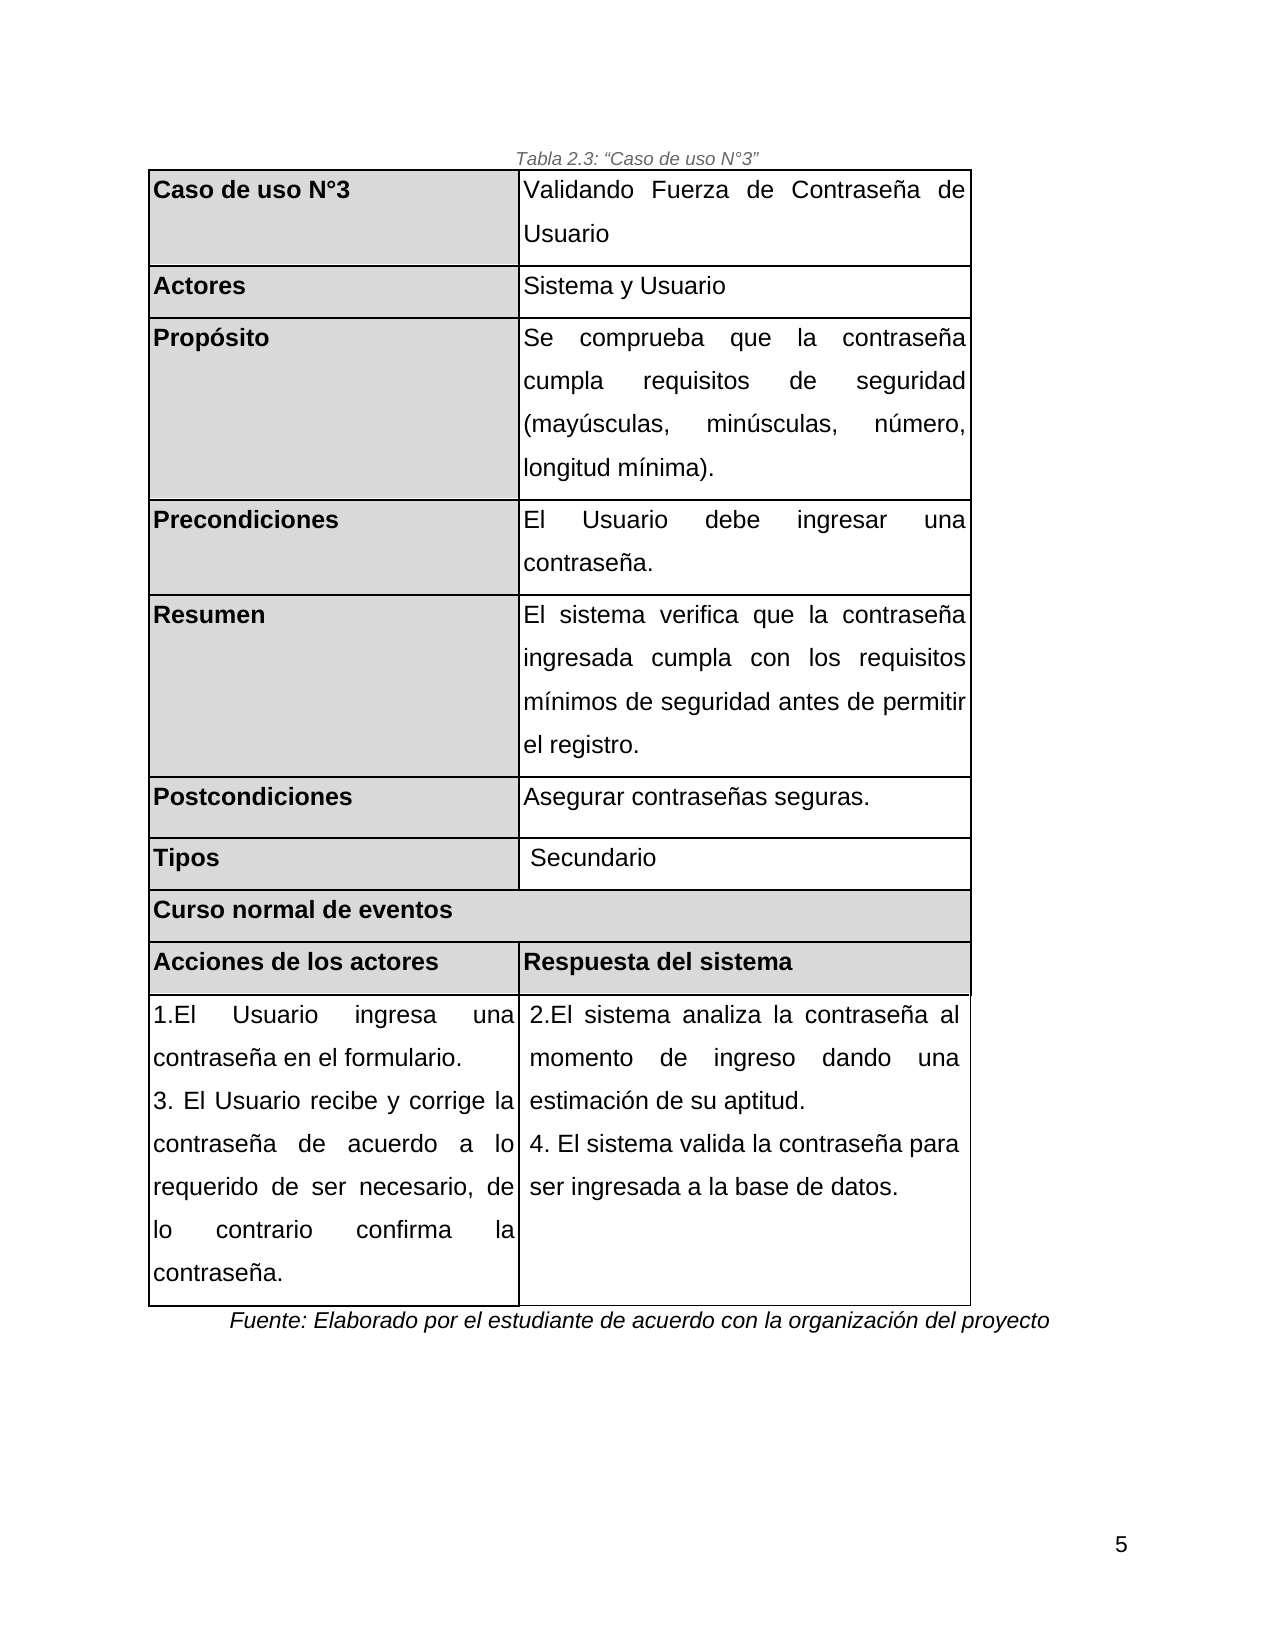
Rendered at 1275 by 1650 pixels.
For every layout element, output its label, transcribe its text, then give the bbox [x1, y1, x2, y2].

table_cell Respuesta del sistema [520, 943, 970, 993]
table_header Validando Fuerza de Contraseña de Usuario [520, 171, 970, 264]
table_cell El Usuario debe ingresar una contraseña. [520, 501, 970, 594]
table_cell Sistema y Usuario [520, 267, 970, 317]
table_cell Secundario [520, 839, 970, 889]
table_cell Tipos [150, 839, 518, 889]
subtitle Tabla 2.3: “Caso de uso N°3” [148, 148, 1127, 169]
table_cell Se comprueba que la contraseña cumpla requisitos de seguridad (mayúsculas, minúsculas, número, longitud mínima). [520, 319, 970, 498]
table_cell Acciones de los actores [150, 943, 518, 993]
table_cell Postcondiciones [150, 778, 518, 837]
table_cell 1.El Usuario ingresa una contraseña en el formulario. 3. El Usuario recibe y corrige la contraseña de acuerdo a lo requerido de ser necesario, de lo contrario confirma la contraseña. [150, 996, 518, 1304]
text Fuente: Elaborado por el estudiante de acuerdo con la organización del proyecto [148, 1307, 1127, 1333]
table_cell Precondiciones [150, 501, 518, 594]
table_cell Actores [150, 267, 518, 317]
table_cell Asegurar contraseñas seguras. [520, 778, 970, 837]
table_cell Curso normal de eventos [150, 891, 970, 941]
table_header Caso de uso N°3 [150, 171, 518, 264]
table_cell Propósito [150, 319, 518, 498]
table_cell Resumen [150, 596, 518, 776]
table_cell 2.El sistema analiza la contraseña al momento de ingreso dando una estimación de su aptitud. 4. El sistema valida la contraseña para ser ingresada a la base de datos. [520, 994, 970, 1304]
table_cell El sistema verifica que la contraseña ingresada cumpla con los requisitos mínimos de seguridad antes de permitir el registro. [520, 596, 970, 776]
